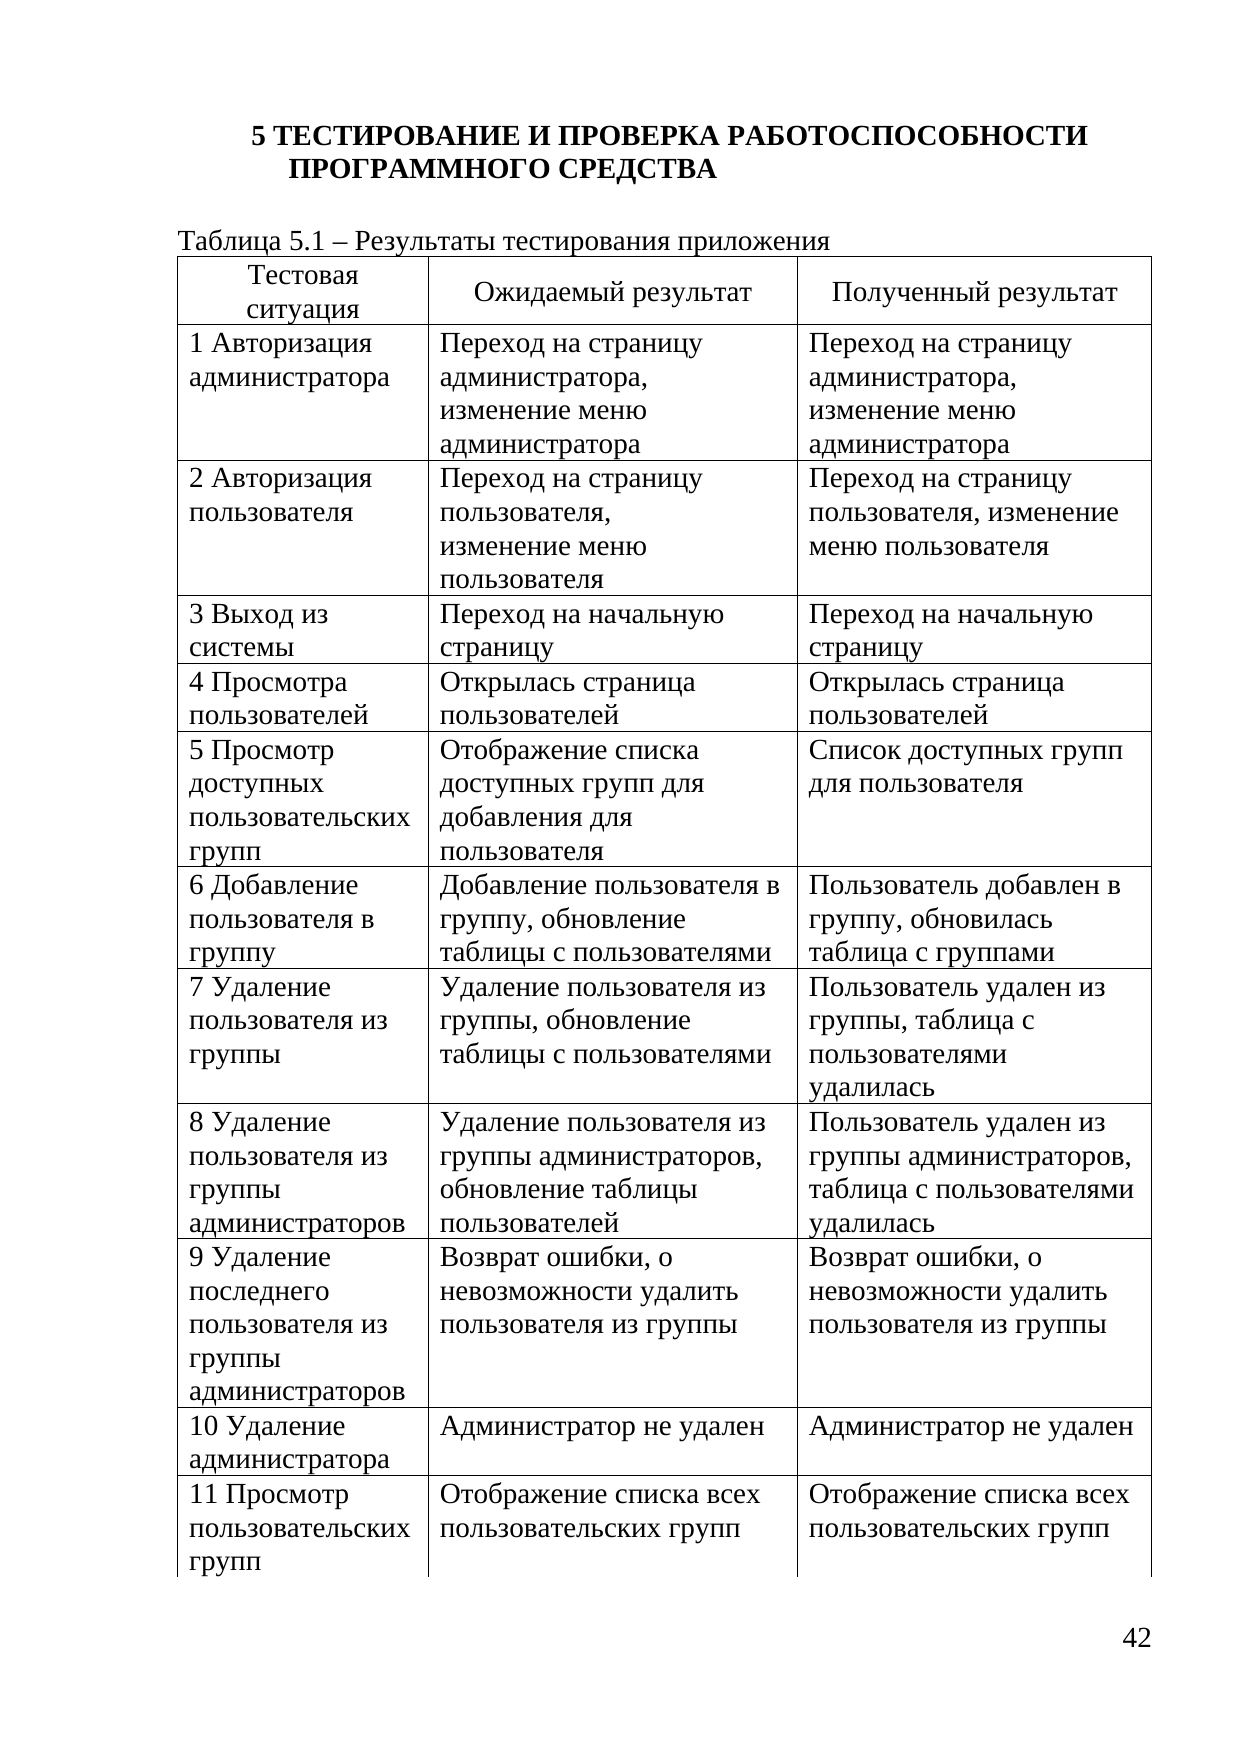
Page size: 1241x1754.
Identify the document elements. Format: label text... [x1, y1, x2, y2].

table_cell Переход на страницу администратора, изменение меню администратора [429, 325, 797, 459]
table_cell Отображение списка всех пользовательских групп [798, 1476, 1151, 1577]
subtitle Тестирование и проверка работоспособности программного средства [251, 118, 1152, 185]
table_cell 5 Просмотр доступных пользовательских групп [178, 732, 428, 866]
table_cell 4 Просмотра пользователей [178, 664, 428, 731]
table_cell Удаление пользователя из группы, обновление таблицы с пользователями [429, 969, 797, 1103]
table_cell Пользователь удален из группы, таблица с пользователями удалилась [798, 969, 1151, 1103]
table_cell 11 Просмотр пользовательских групп [178, 1476, 428, 1577]
table_cell Переход на начальную страницу [798, 596, 1151, 663]
table_cell Администратор не удален [429, 1408, 797, 1475]
table_cell Переход на страницу администратора, изменение меню администратора [798, 325, 1151, 459]
text Таблица 5.1 – Результаты тестирования приложения [177, 223, 1152, 256]
table_cell Отображение списка всех пользовательских групп [429, 1476, 797, 1577]
table_cell 6 Добавление пользователя в группу [178, 867, 428, 968]
table_cell 1 Авторизация администратора [178, 325, 428, 459]
table_cell Список доступных групп для пользователя [798, 732, 1151, 866]
table_cell 10 Удаление администратора [178, 1408, 428, 1475]
table_cell Пользователь добавлен в группу, обновилась таблица с группами [798, 867, 1151, 968]
table_cell 3 Выход из системы [178, 596, 428, 663]
table_cell Переход на начальную страницу [429, 596, 797, 663]
table_cell Отображение списка доступных групп для добавления для пользователя [429, 732, 797, 866]
table_cell 2 Авторизация пользователя [178, 461, 428, 595]
table_cell 8 Удаление пользователя из группы администраторов [178, 1104, 428, 1238]
table_cell Удаление пользователя из группы администраторов, обновление таблицы пользователей [429, 1104, 797, 1238]
table_cell Добавление пользователя в группу, обновление таблицы с пользователями [429, 867, 797, 968]
table_cell 9 Удаление последнего пользователя из группы администраторов [178, 1239, 428, 1407]
table_header Ожидаемый результат [429, 257, 797, 324]
table_cell Пользователь удален из группы администраторов, таблица с пользователями удалилась [798, 1104, 1151, 1238]
table_header Тестовая ситуация [178, 257, 428, 324]
table_header Полученный результат [798, 257, 1151, 324]
table_cell Возврат ошибки, о невозможности удалить пользователя из группы [429, 1239, 797, 1407]
table_cell 7 Удаление пользователя из группы [178, 969, 428, 1103]
table_cell Администратор не удален [798, 1408, 1151, 1475]
table_cell Переход на страницу пользователя, изменение меню пользователя [798, 461, 1151, 595]
table_cell Возврат ошибки, о невозможности удалить пользователя из группы [798, 1239, 1151, 1407]
table_cell Переход на страницу пользователя, изменение меню пользователя [429, 461, 797, 595]
table_cell Открылась страница пользователей [429, 664, 797, 731]
table_cell Открылась страница пользователей [798, 664, 1151, 731]
